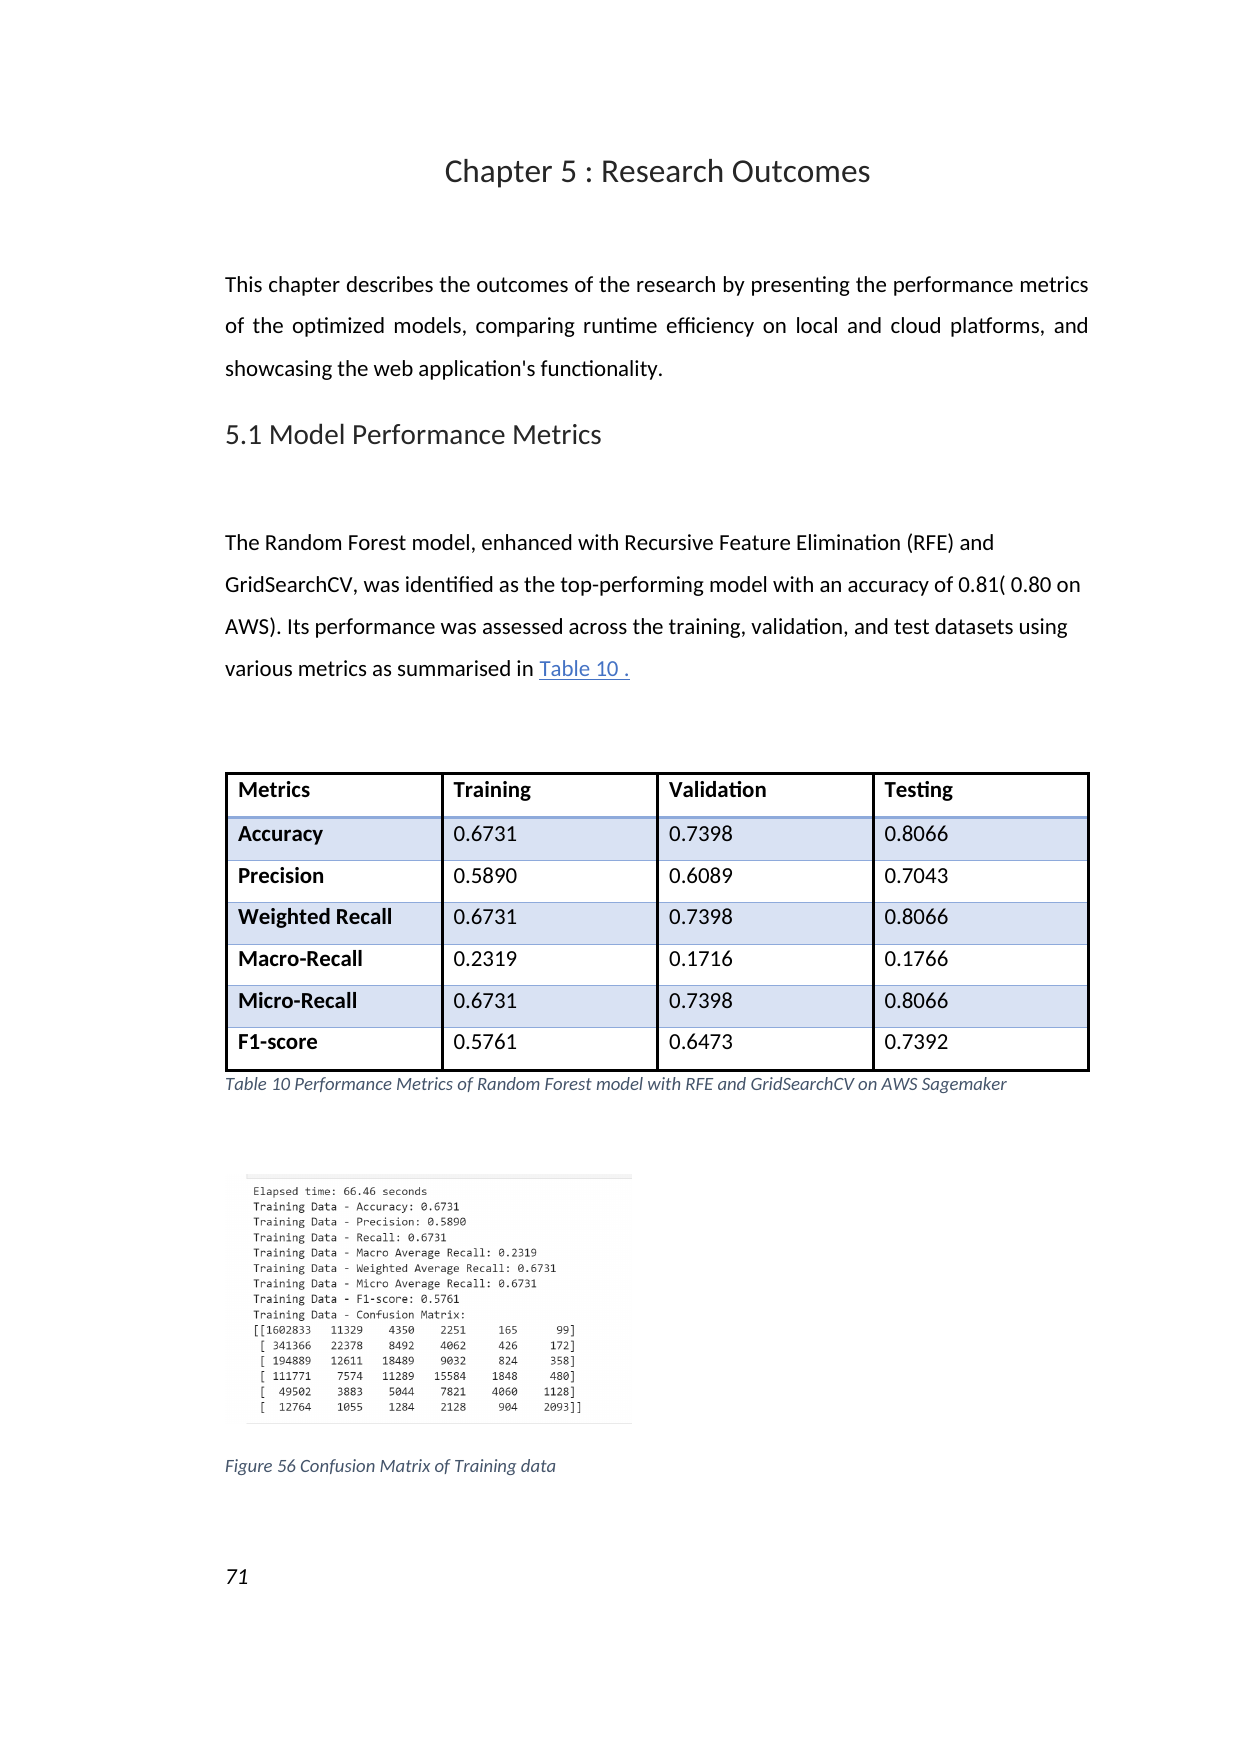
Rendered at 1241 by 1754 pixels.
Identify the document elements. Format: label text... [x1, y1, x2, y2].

table_cell 0.2319 [444, 945, 656, 985]
table_header Metrics [228, 775, 441, 816]
table_cell 0.8066 [875, 986, 1087, 1027]
table_cell 0.7398 [659, 903, 872, 944]
table_cell 0.6731 [444, 819, 656, 860]
table_header Testing [875, 775, 1087, 816]
table_header Validation [659, 775, 872, 816]
table_cell F1-score [228, 1028, 441, 1069]
table_cell 0.7392 [875, 1028, 1087, 1069]
table_cell Accuracy [228, 819, 441, 860]
table_cell 0.5761 [444, 1028, 656, 1069]
subtitle Chapter 5 : Research Outcomes [225, 150, 1090, 191]
table_cell Macro-Recall [228, 945, 441, 985]
subtitle 5.1 Model Performance Metrics [225, 416, 1090, 452]
table_cell 0.6473 [659, 1028, 872, 1069]
table_cell 0.6089 [659, 861, 872, 902]
text Table 10 Performance Metrics of Random Forest model with RFE and GridSearchCV on AWS Sagemaker [225, 1072, 1090, 1095]
table_cell 0.5890 [444, 861, 656, 902]
text Figure 56 Confusion Matrix of Training data [225, 1454, 1090, 1477]
table_cell 0.1766 [875, 945, 1087, 985]
table_cell Micro-Recall [228, 986, 441, 1027]
table_header Training [444, 775, 656, 816]
table_cell 0.1716 [659, 945, 872, 985]
table_cell 0.7398 [659, 819, 872, 860]
table_cell 0.6731 [444, 986, 656, 1027]
table_cell 0.7398 [659, 986, 872, 1027]
picture [225, 1174, 632, 1424]
table_cell Weighted Recall [228, 903, 441, 944]
table_cell 0.6731 [444, 903, 656, 944]
table_cell 0.7043 [875, 861, 1087, 902]
text The Random Forest model, enhanced with Recursive Feature Elimination (RFE) and GridSearchCV, was identified as the top-performing model with an accuracy of 0.81( 0.80 on AWS). Its performance was assessed across the training, validation, and test datasets using various metrics as summarised in Table 10 . [225, 528, 1090, 682]
table_cell Precision [228, 861, 441, 902]
table_cell 0.8066 [875, 903, 1087, 944]
text This chapter describes the outcomes of the research by presenting the performance metrics of the optimized models, comparing runtime efficiency on local and cloud platforms, and showcasing the web application's functionality. [225, 270, 1090, 382]
table_cell 0.8066 [875, 819, 1087, 860]
